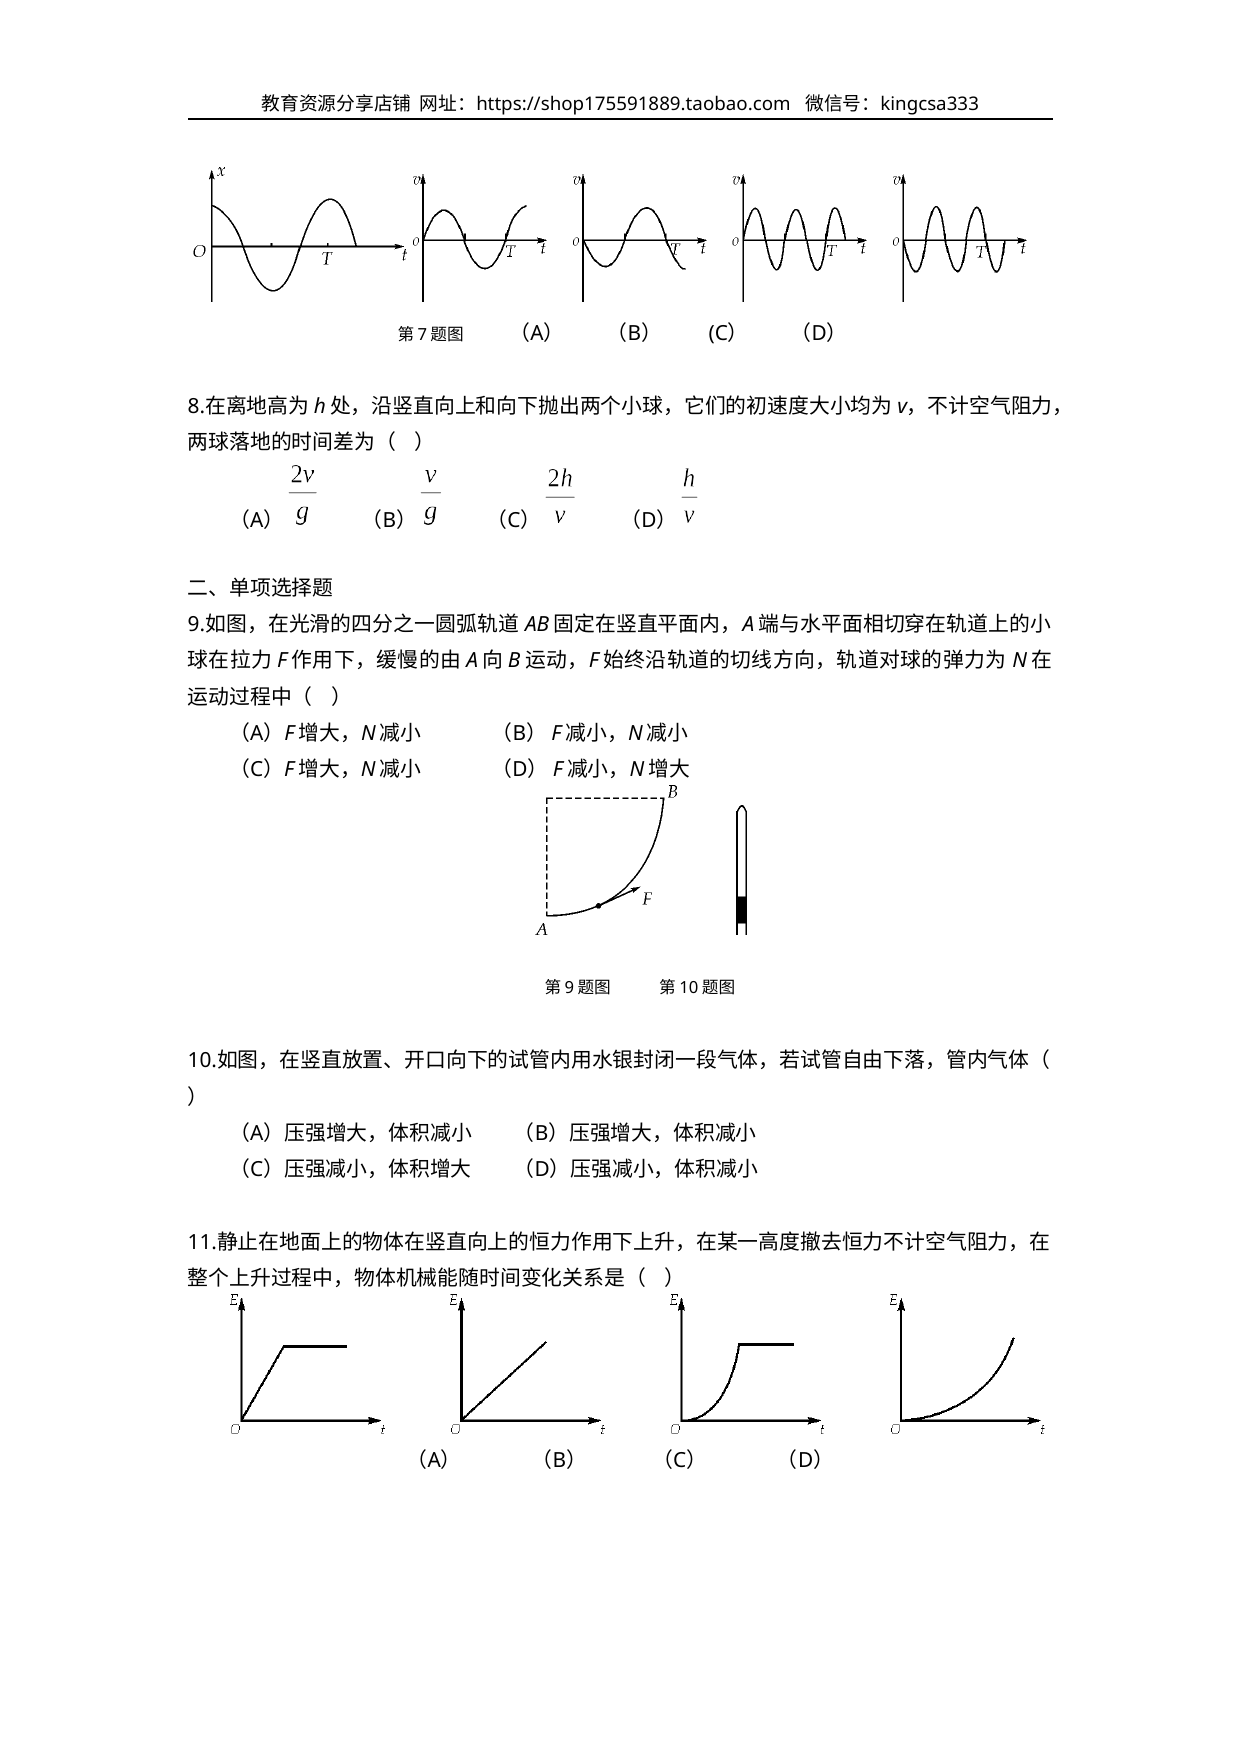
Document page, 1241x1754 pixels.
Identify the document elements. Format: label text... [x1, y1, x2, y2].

text （A）压强增大，体积减小 （B）压强增大，体积减小 [187, 1113, 1053, 1149]
text （A） （B） （C） （D） [187, 1440, 1053, 1477]
text 8.在离地高为h处，沿竖直向上和向下抛出两个小球，它们的初速度大小均为v，不计空气阻力，两球落地的时间差为（ ） [187, 386, 1053, 459]
picture [229, 1294, 1045, 1434]
picture [412, 174, 1027, 302]
text 第9题图 第10题图 [187, 968, 1053, 1004]
text （C）压强减小，体积增大 （D）压强减小，体积减小 [187, 1149, 1053, 1186]
text 二、单项选择题 [187, 568, 1053, 604]
text 10.如图，在竖直放置、开口向下的试管内用水银封闭一段气体，若试管自由下落，管内气体（ ） [187, 1041, 1053, 1113]
text （A）F增大，N减小 （B） F减小，N减小 [187, 713, 1053, 750]
picture [535, 785, 677, 935]
picture [736, 805, 747, 935]
text （A） （B） （C） （D） [187, 459, 1053, 568]
text 第7题图 （A） （B） (C） （D） [187, 313, 1053, 350]
text 9.如图，在光滑的四分之一圆弧轨道AB固定在竖直平面内，A端与水平面相切穿在轨道上的小球在拉力F作用下，缓慢的由A向B运动，F始终沿轨道的切线方向，轨道对球的弹力为N在运动过程中（ ） [187, 604, 1053, 713]
text （C）F增大，N减小 （D） F减小，N增大 [187, 750, 1053, 786]
text 11.静止在地面上的物体在竖直向上的恒力作用下上升，在某一高度撤去恒力不计空气阻力，在整个上升过程中，物体机械能随时间变化关系是（ ） [187, 1222, 1053, 1295]
picture [192, 167, 407, 302]
